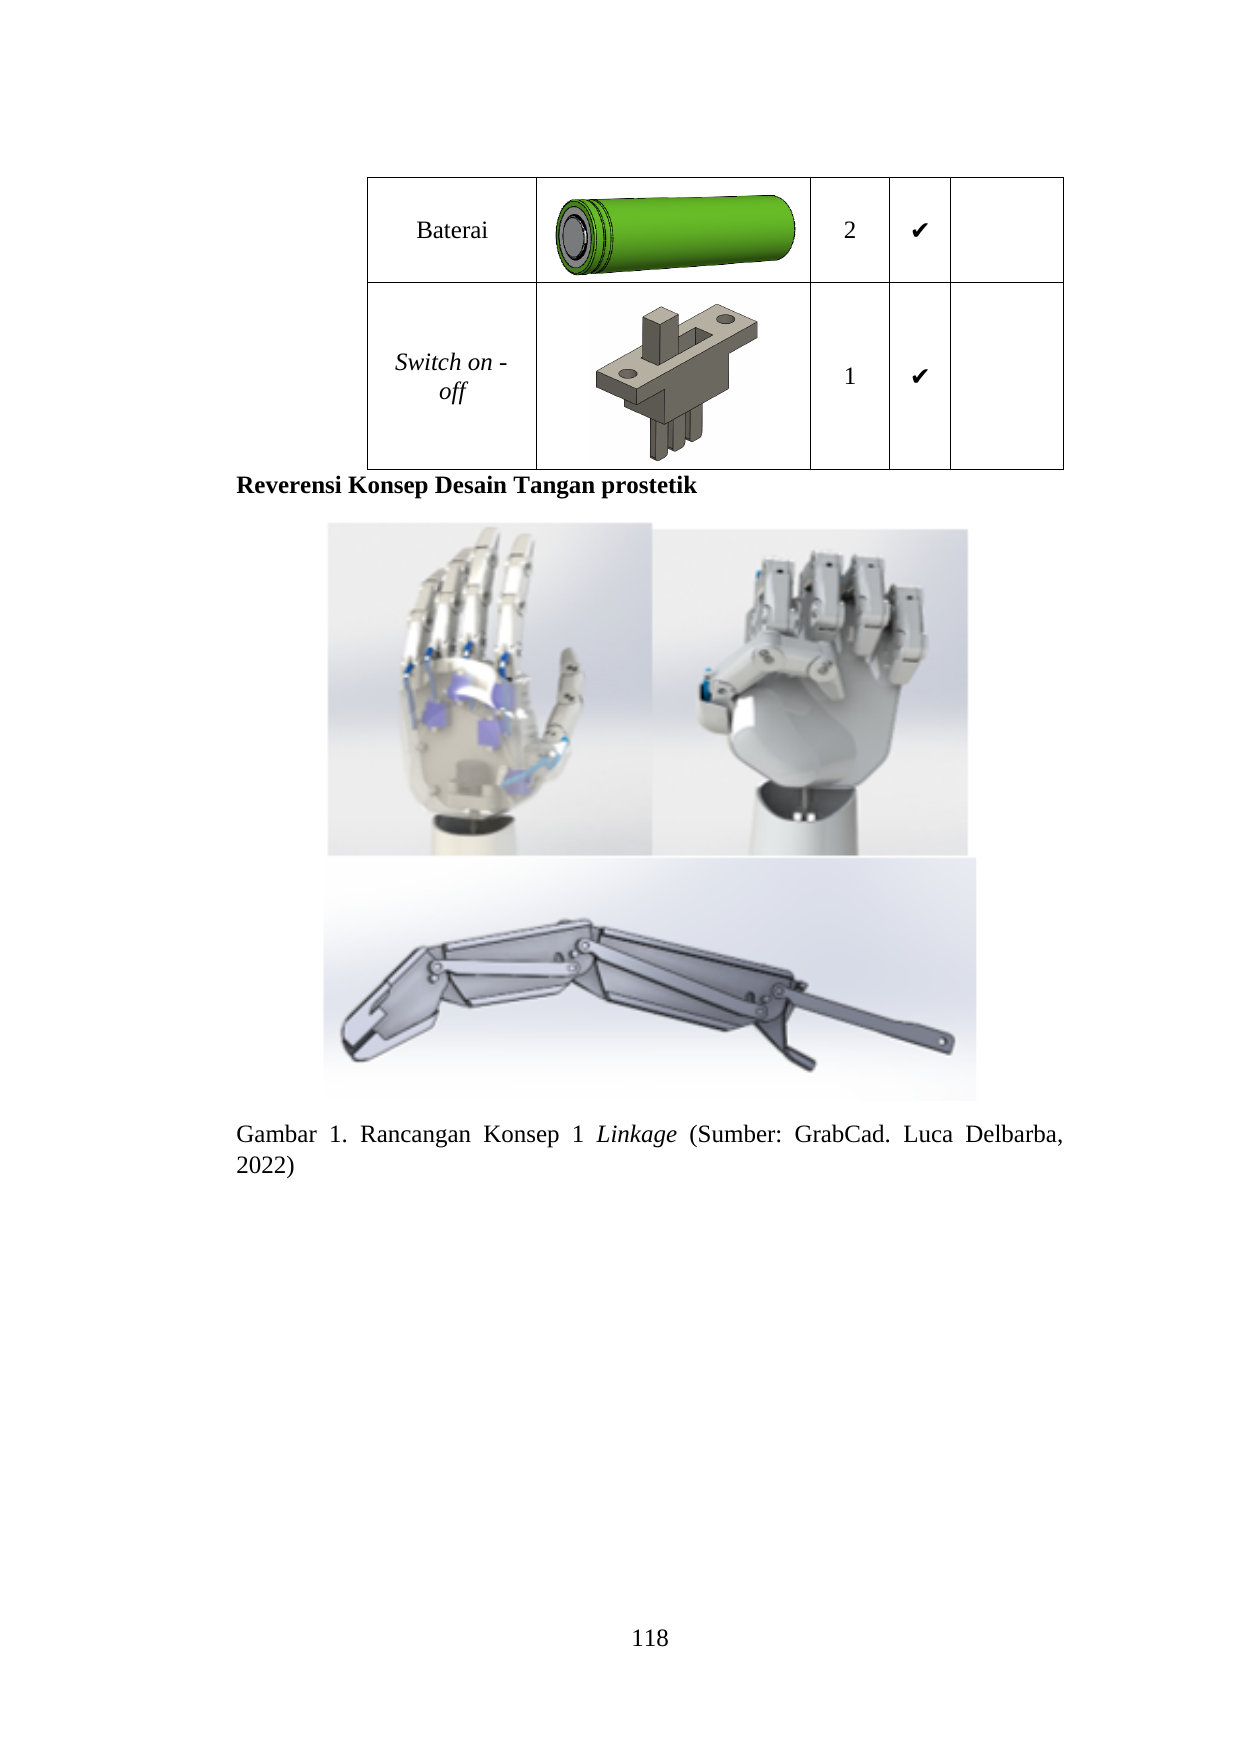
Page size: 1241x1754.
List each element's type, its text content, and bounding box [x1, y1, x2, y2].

table_cell Baterai [368, 178, 536, 282]
table_cell 2 [811, 178, 889, 282]
table_cell [951, 283, 1063, 469]
table_cell [951, 178, 1063, 282]
table_cell 1 [811, 283, 889, 469]
table_cell [537, 283, 810, 469]
picture [322, 517, 977, 1101]
picture [547, 180, 800, 280]
picture [587, 287, 761, 464]
table_cell [537, 178, 810, 282]
text Reverensi Konsep Desain Tangan prostetik [236, 470, 1063, 498]
table_cell Switch on - off [368, 283, 536, 469]
table_cell ✔ [890, 283, 950, 469]
text Gambar 1. Rancangan Konsep 1 Linkage (Sumber: GrabCad. Luca Delbarba, 2022) [236, 1119, 1063, 1179]
table_cell ✔ [890, 178, 950, 282]
